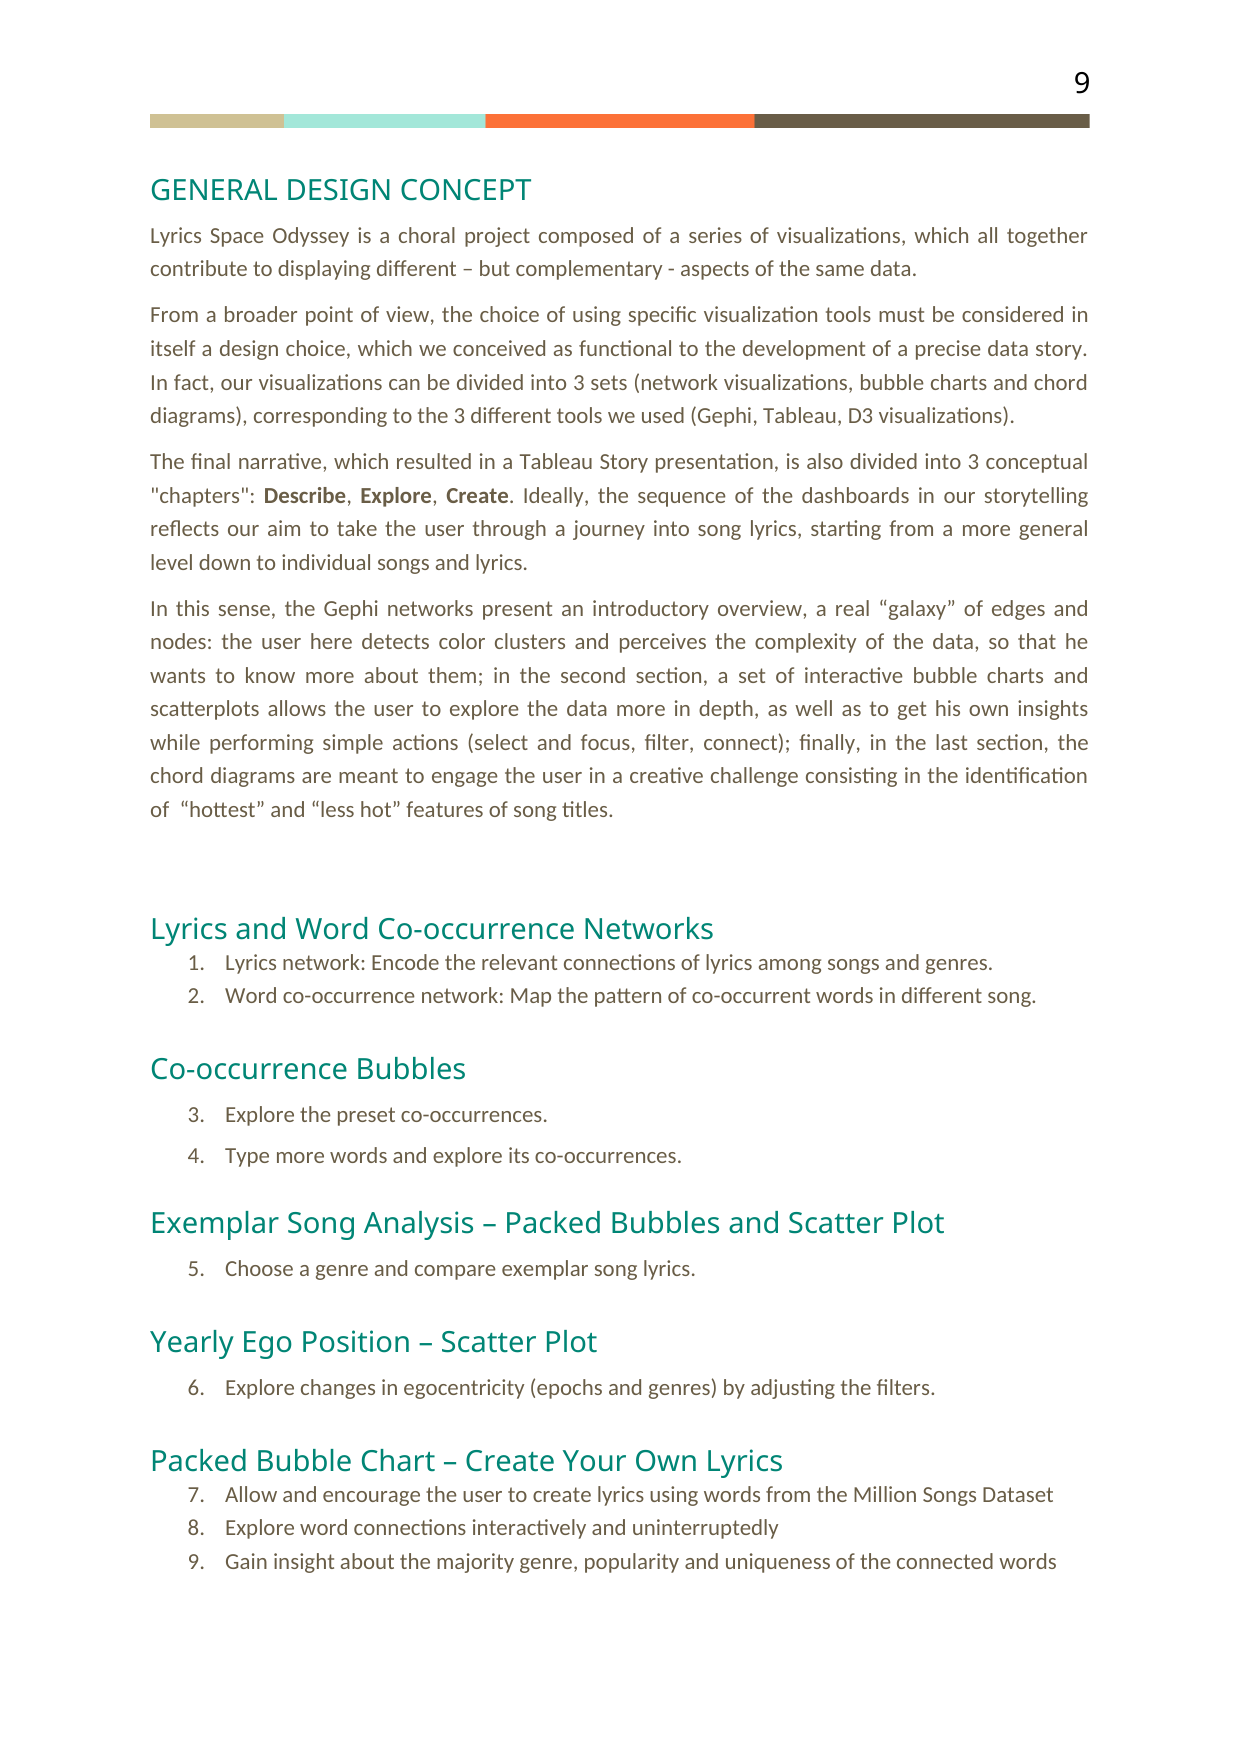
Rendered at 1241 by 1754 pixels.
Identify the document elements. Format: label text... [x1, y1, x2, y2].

text From a broader point of view, the choice of using specific visualization tools must be considered in itself a design choice, which we conceived as functional to the development of a precise data story. In fact, our visualizations can be divided into 3 sets (network visualizations, bubble charts and chord diagrams), corresponding to the 3 different tools we used (Gephi, Tableau, D3 visualizations). [150, 301, 1090, 429]
list Explore changes in egocentricity (epochs and genres) by adjusting the filters. [187, 1373, 1090, 1401]
text The final narrative, which resulted in a Tableau Story presentation, is also divided into 3 conceptual "chapters": Describe, Explore, Create. Ideally, the sequence of the dashboards in our storytelling reflects our aim to take the user through a journey into song lyrics, starting from a more general level down to individual songs and lyrics. [150, 447, 1090, 576]
list Type more words and explore its co-occurrences. [187, 1141, 1090, 1169]
text Exemplar Song Analysis – Packed Bubbles and Scatter Plot [150, 1202, 1090, 1242]
list Explore word connections interactively and uninterruptedly [187, 1513, 1090, 1542]
text In this sense, the Gephi networks present an introductory overview, a real “galaxy” of edges and nodes: the user here detects color clusters and perceives the complexity of the data, so that he wants to know more about them; in the second section, a set of interactive bubble charts and scatterplots allows the user to explore the data more in depth, as well as to get his own insights while performing simple actions (select and focus, filter, connect); finally, in the last section, the chord diagrams are meant to engage the user in a creative challenge consisting in the identification of “hottest” and “less hot” features of song titles. [150, 594, 1090, 823]
list Gain insight about the majority genre, popularity and uniqueness of the connected words [187, 1547, 1090, 1575]
picture [150, 114, 1090, 128]
list Allow and encourage the user to create lyrics using words from the Million Songs Dataset [187, 1480, 1090, 1508]
text Co-occurrence Bubbles [150, 1048, 1090, 1088]
list Lyrics network: Encode the relevant connections of lyrics among songs and genres. [187, 948, 1090, 976]
list Choose a genre and compare exemplar song lyrics. [187, 1254, 1090, 1282]
text Yearly Ego Position – Scatter Plot [150, 1321, 1090, 1361]
list Word co-occurrence network: Map the pattern of co-occurrent words in different song. [187, 981, 1090, 1009]
text Packed Bubble Chart – Create Your Own Lyrics [150, 1440, 1090, 1480]
text Lyrics and Word Co-occurrence Networks [150, 908, 1090, 948]
text Lyrics Space Odyssey is a choral project composed of a series of visualizations, which all together contribute to displaying different – but complementary - aspects of the same data. [150, 221, 1090, 282]
text GENERAL DESIGN CONCEPT [150, 169, 1090, 208]
list Explore the preset co-occurrences. [187, 1100, 1090, 1128]
